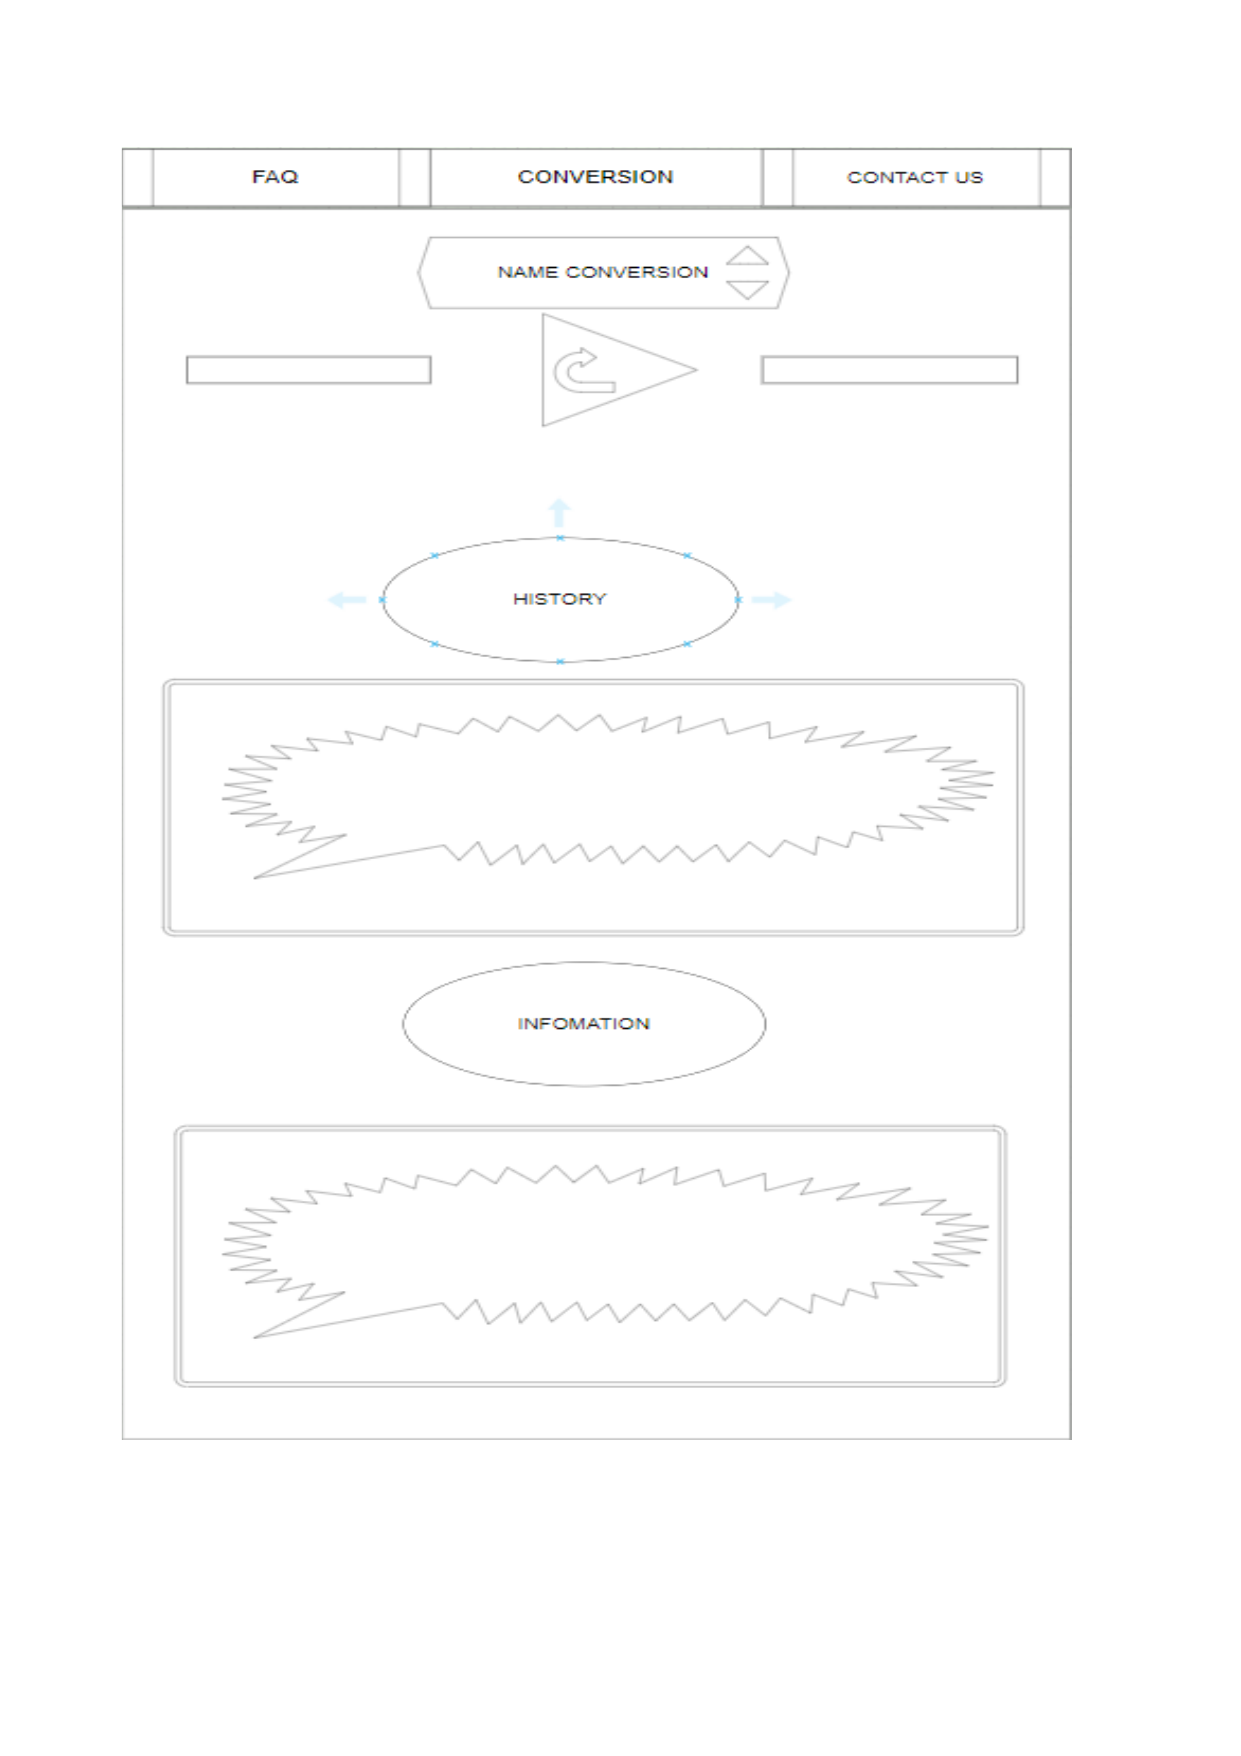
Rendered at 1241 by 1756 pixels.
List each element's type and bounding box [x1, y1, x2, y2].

picture [121, 147, 1072, 1440]
